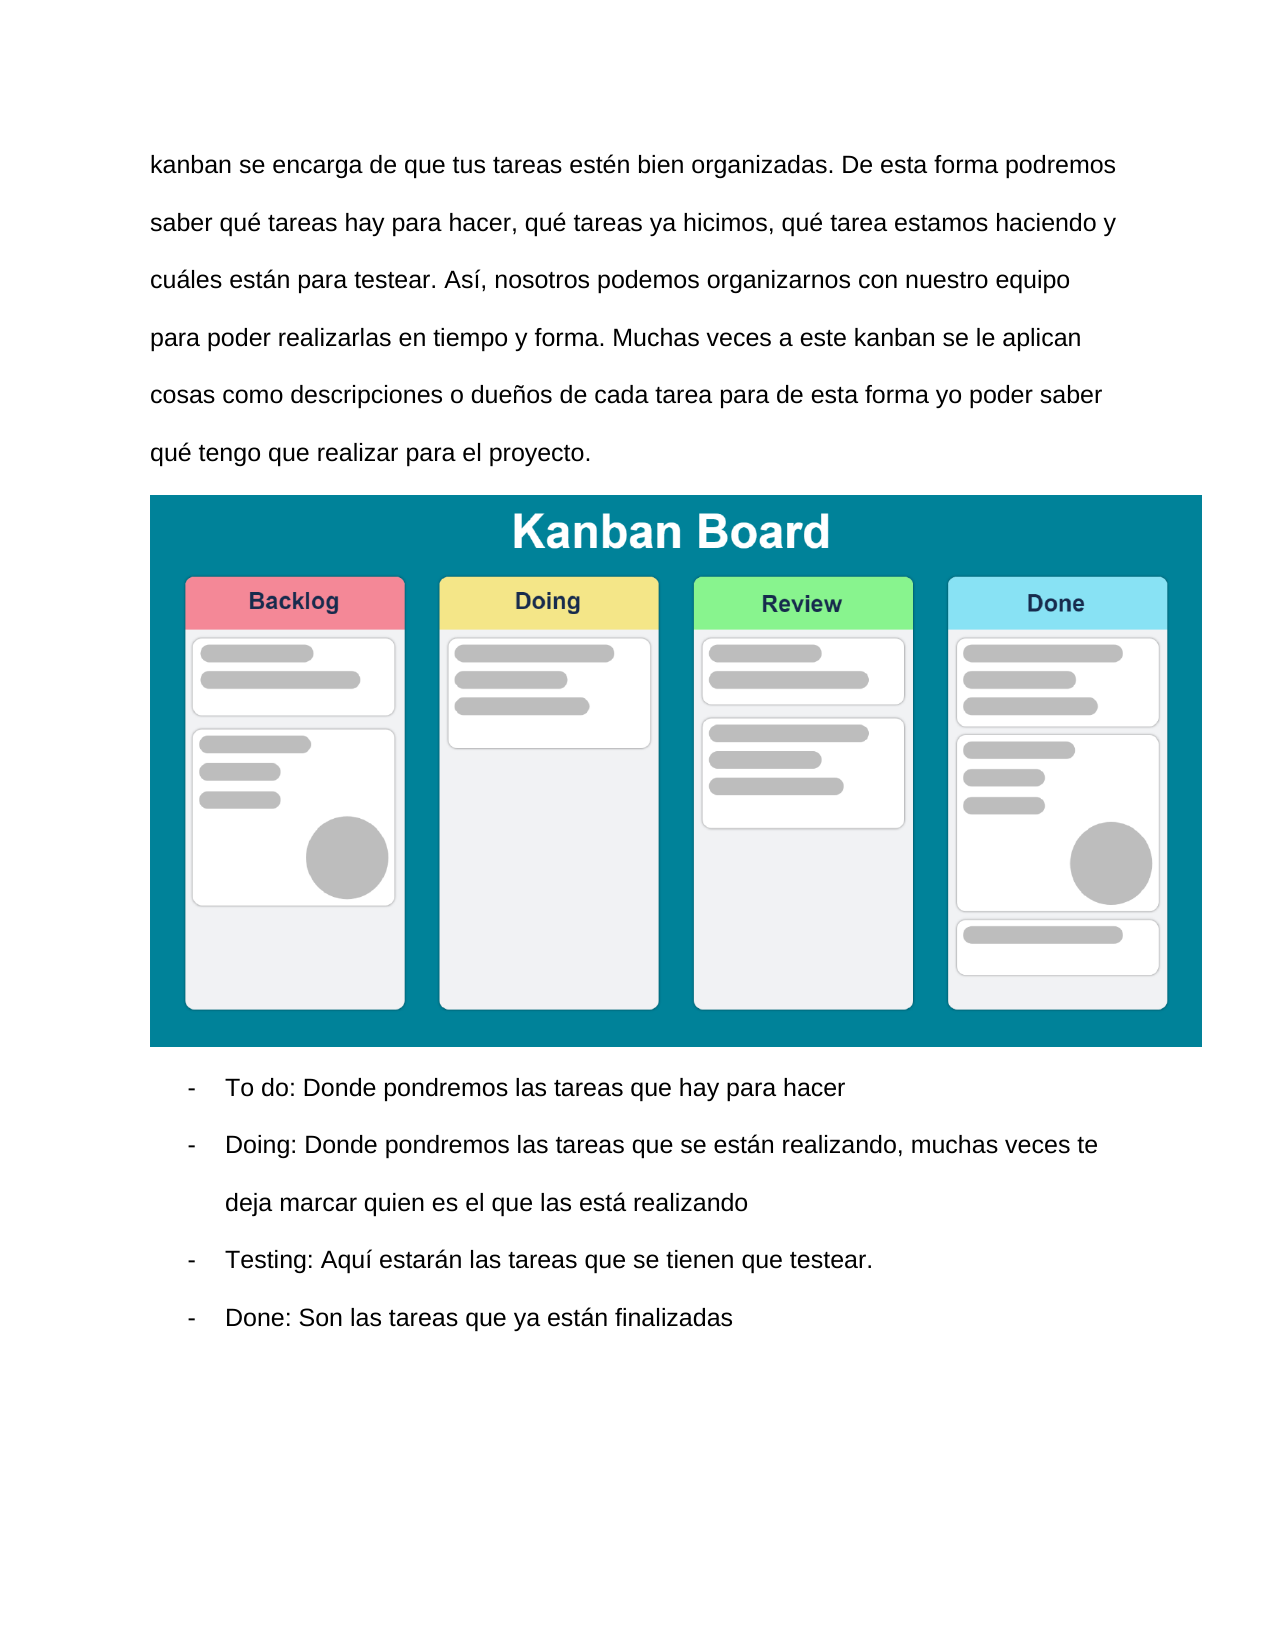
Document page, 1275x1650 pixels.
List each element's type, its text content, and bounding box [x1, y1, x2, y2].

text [150, 150, 1125, 466]
list To do: Donde pondremos las tareas que hay para hacer [187, 1072, 1125, 1101]
list Done: Son las tareas que ya están finalizadas [187, 1302, 1125, 1331]
list Doing: Donde pondremos las tareas que se están realizando, muchas veces te deja marcar quien es el que las está realizando [187, 1130, 1125, 1216]
list Testing: Aquí estarán las tareas que se tienen que testear. [187, 1245, 1125, 1274]
picture [150, 495, 1202, 1047]
